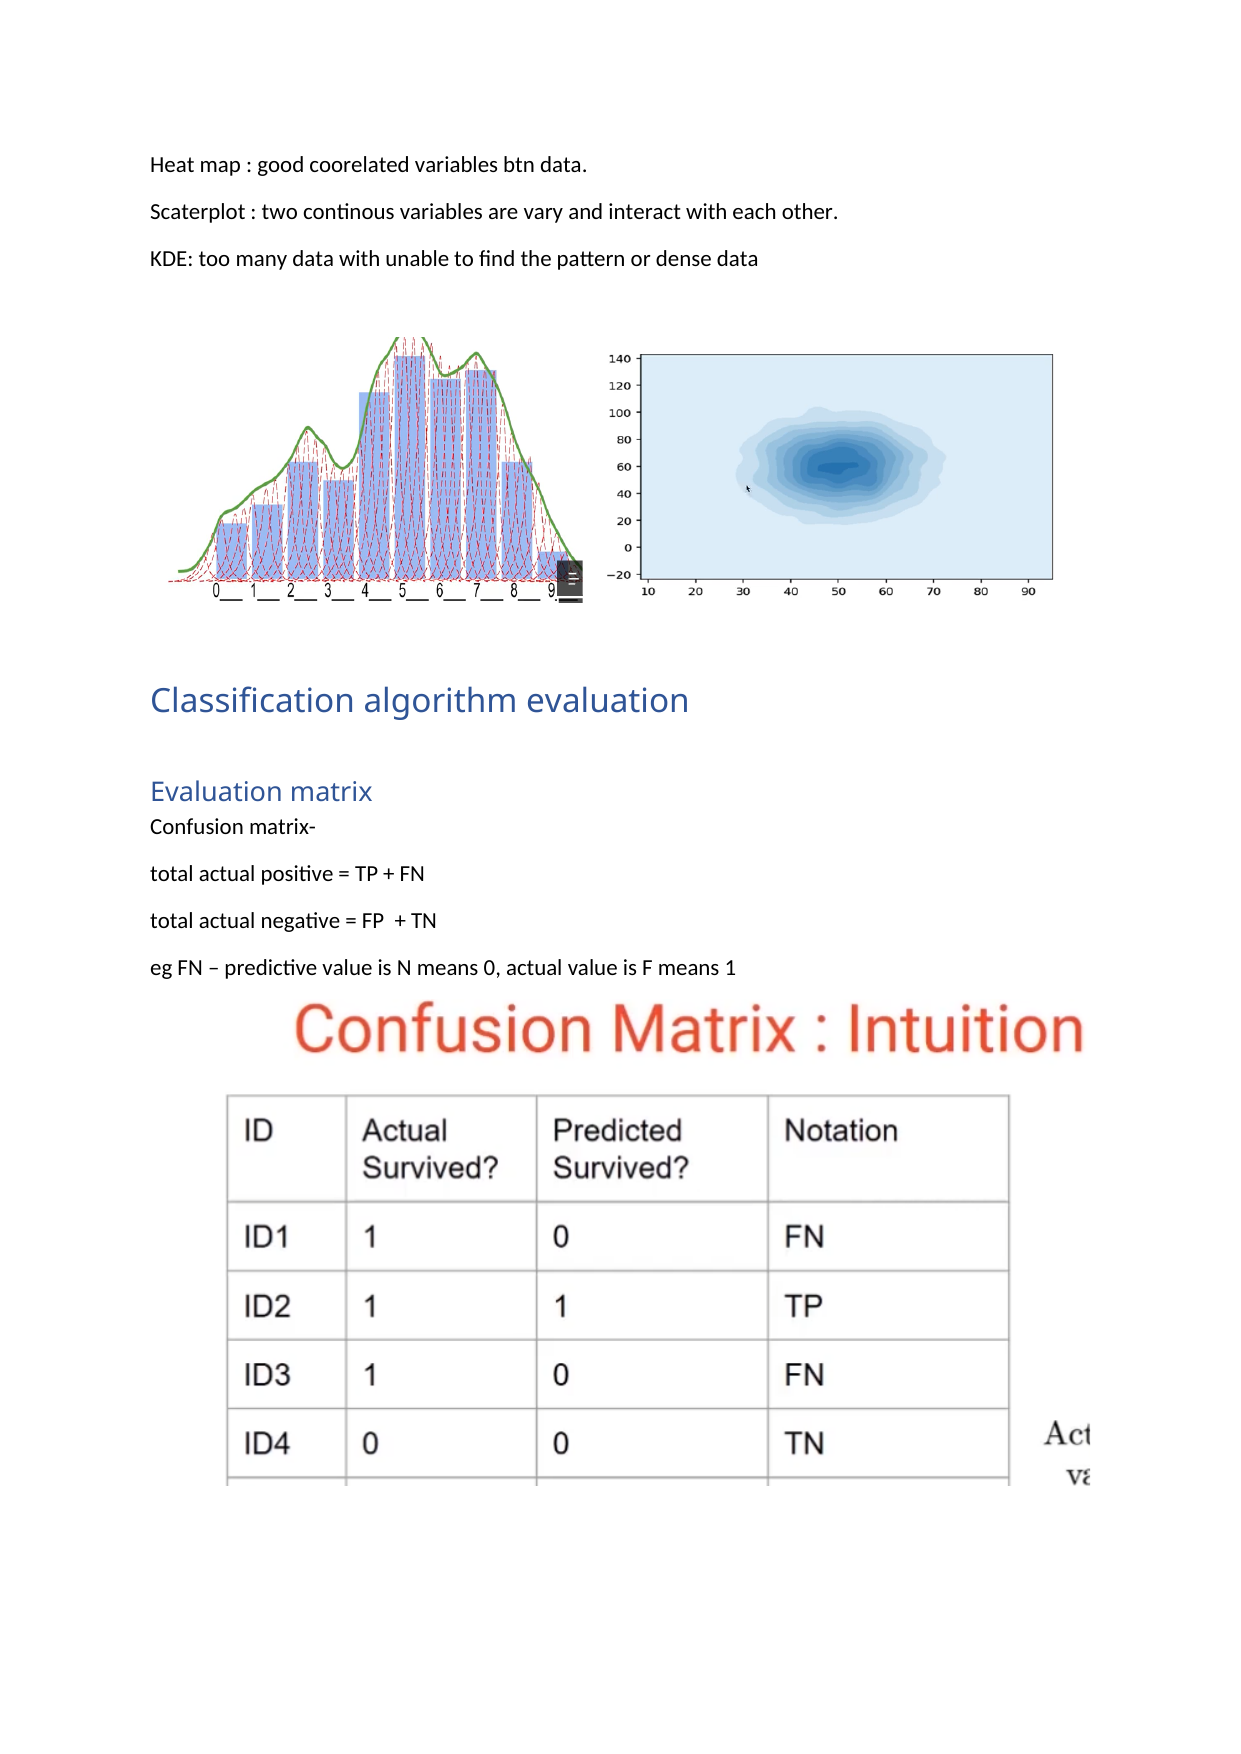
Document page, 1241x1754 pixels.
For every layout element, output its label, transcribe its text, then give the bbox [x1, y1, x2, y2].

subtitle Classification algorithm evaluation [150, 676, 1090, 722]
text total actual negative = FP + TN [150, 906, 1090, 934]
picture [150, 999, 1091, 1486]
text Confusion matrix- [150, 812, 1090, 840]
subtitle Evaluation matrix [150, 772, 1090, 809]
picture [160, 337, 583, 603]
text total actual positive = TP + FN [150, 859, 1090, 887]
text Scaterplot : two continous variables are vary and interact with each other. [150, 197, 1090, 225]
text KDE: too many data with unable to find the pattern or dense data [150, 244, 1090, 272]
text Heat map : good coorelated variables btn data. [150, 150, 1090, 178]
picture [603, 343, 1063, 603]
text eg FN – predictive value is N means 0, actual value is F means 1 [150, 953, 1090, 981]
